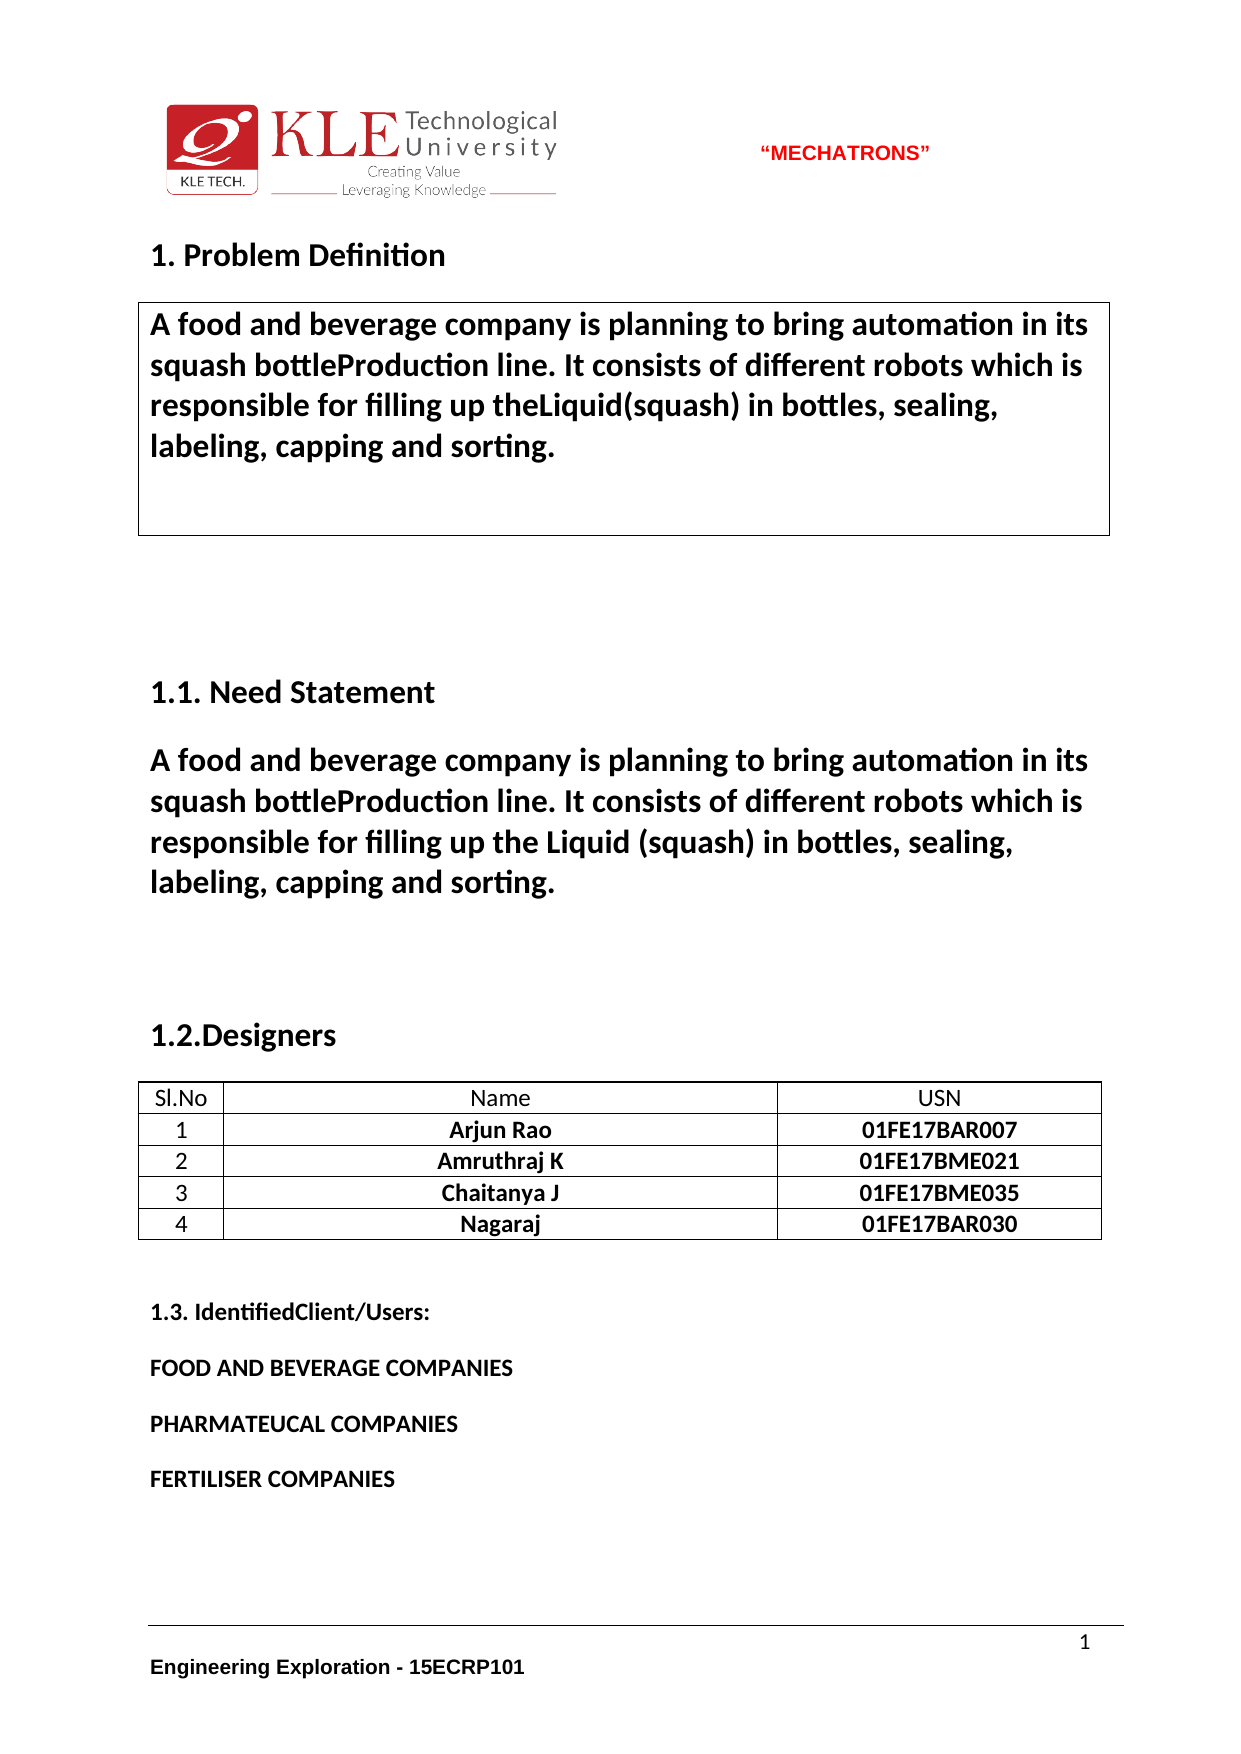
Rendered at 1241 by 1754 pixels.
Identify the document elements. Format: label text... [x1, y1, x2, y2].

table_cell Chaitanya J [224, 1177, 777, 1208]
text PHARMATEUCAL COMPANIES [150, 1408, 1090, 1438]
text 1.2.Designers [150, 1014, 1090, 1054]
table_cell 01FE17BAR030 [778, 1209, 1101, 1239]
text FERTILISER COMPANIES [150, 1463, 1090, 1494]
text 1. Problem Definition [150, 234, 1090, 275]
table_cell 2 [139, 1146, 223, 1176]
table_cell Nagaraj [224, 1209, 777, 1239]
table_cell 01FE17BME035 [778, 1177, 1101, 1208]
table_header USN [778, 1083, 1101, 1113]
table_header Name [224, 1083, 777, 1113]
text FOOD AND BEVERAGE COMPANIES [150, 1352, 1090, 1382]
table_cell 4 [139, 1209, 223, 1239]
table_cell Amruthraj K [224, 1146, 777, 1176]
table_cell 01FE17BME021 [778, 1146, 1101, 1176]
table_header A food and beverage company is planning to bring automation in its squash bottleProduction line. It consists of different robots which is responsible for filling up theLiquid(squash) in bottles, sealing, labeling, capping and sorting. [139, 303, 1109, 535]
text 1.3. IdentifiedClient/Users: [150, 1296, 1090, 1327]
text A food and beverage company is planning to bring automation in its squash bottleProduction line. It consists of different robots which is responsible for filling up the Liquid (squash) in bottles, sealing, labeling, capping and sorting. [150, 739, 1090, 902]
text 1.1. Need Statement [150, 672, 1090, 712]
table_header Sl.No [139, 1083, 223, 1113]
table_cell 01FE17BAR007 [778, 1114, 1101, 1144]
table_cell 3 [139, 1177, 223, 1208]
table_cell Arjun Rao [224, 1114, 777, 1144]
picture [166, 100, 561, 199]
table_cell 1 [139, 1114, 223, 1144]
